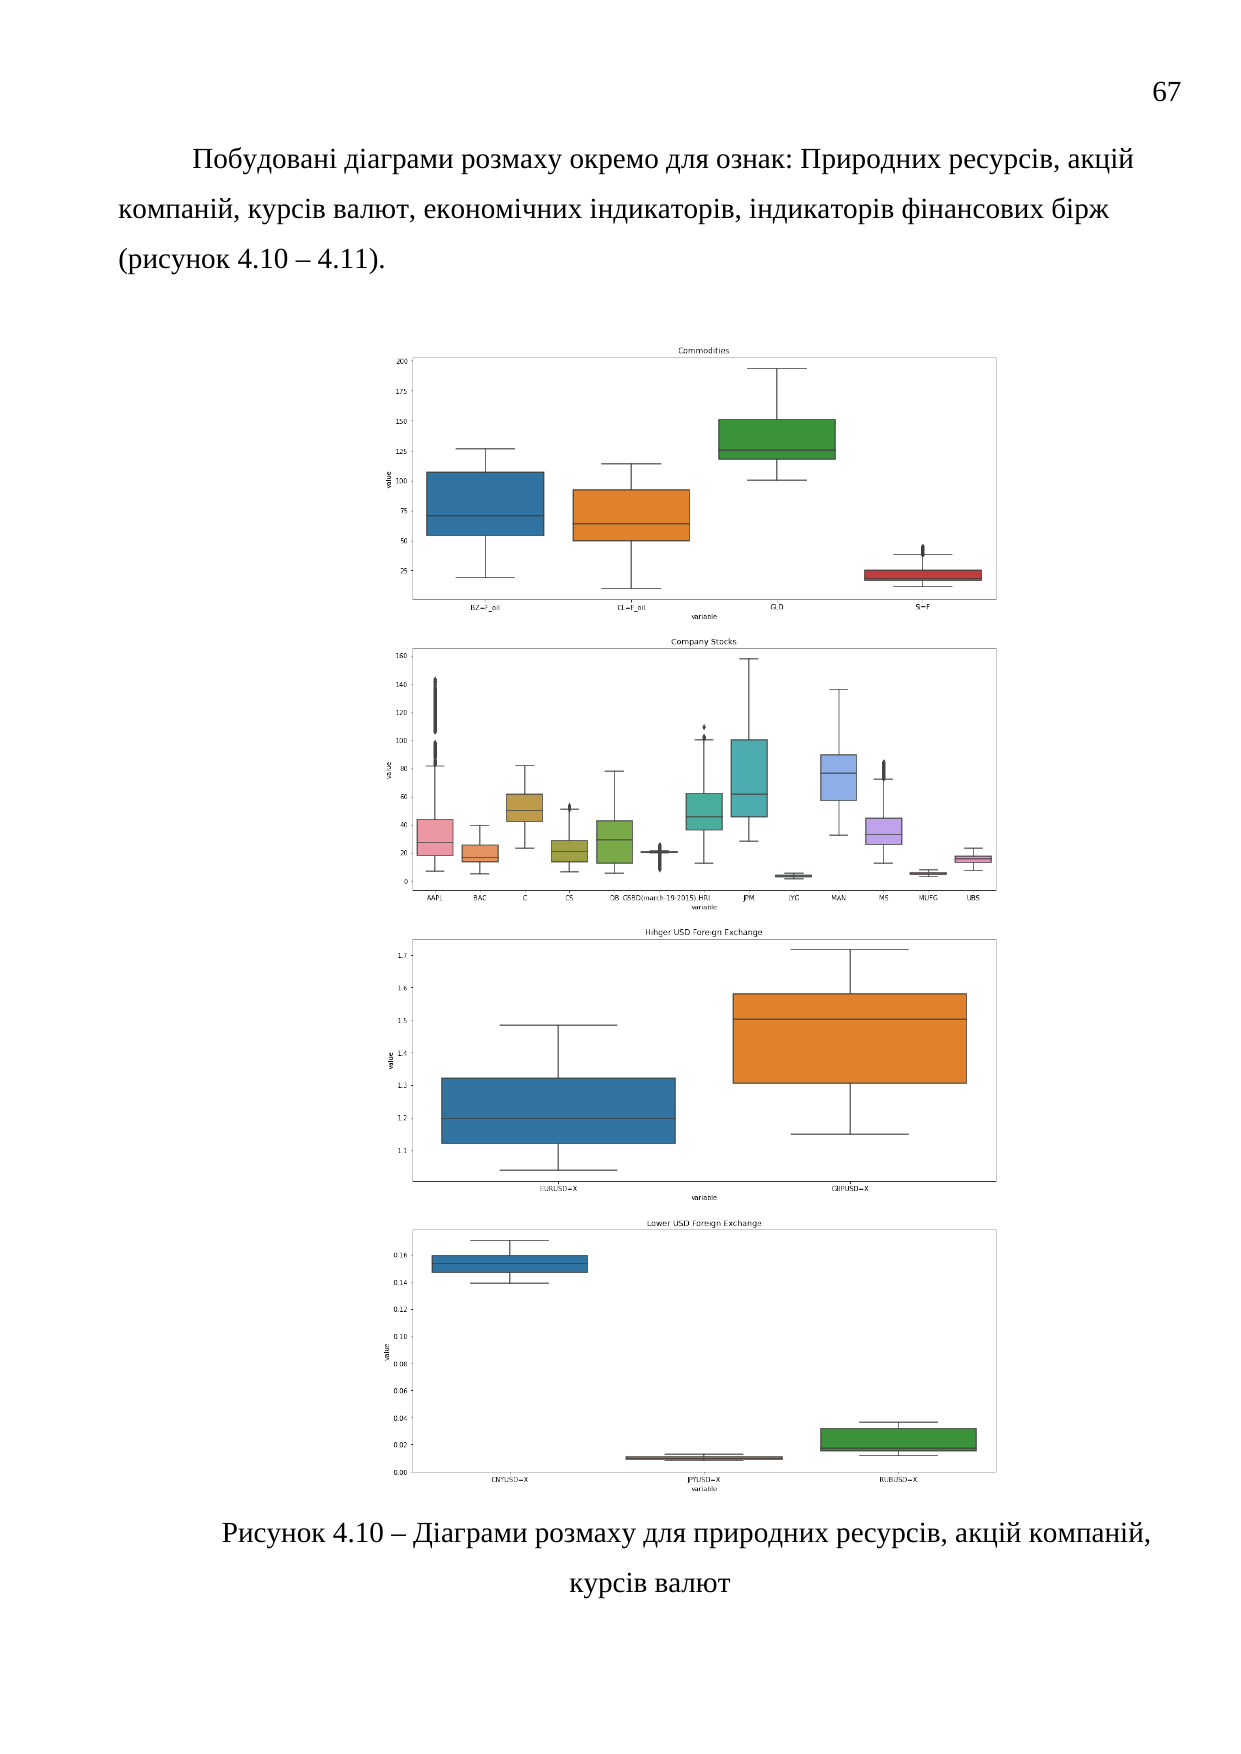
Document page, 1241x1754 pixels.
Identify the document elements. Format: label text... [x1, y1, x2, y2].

picture [373, 342, 1000, 1499]
text Рисунок 4.10 – Діаграми розмаху для природних ресурсів, акцій компаній, курсів валют [118, 1515, 1181, 1599]
text Побудовані діаграми розмаху окремо для ознак: Природних ресурсів, акцій компаній, курсів валют, економічних індикаторів, індикаторів фінансових бірж (рисунок 4.10 – 4.11). [118, 141, 1181, 275]
